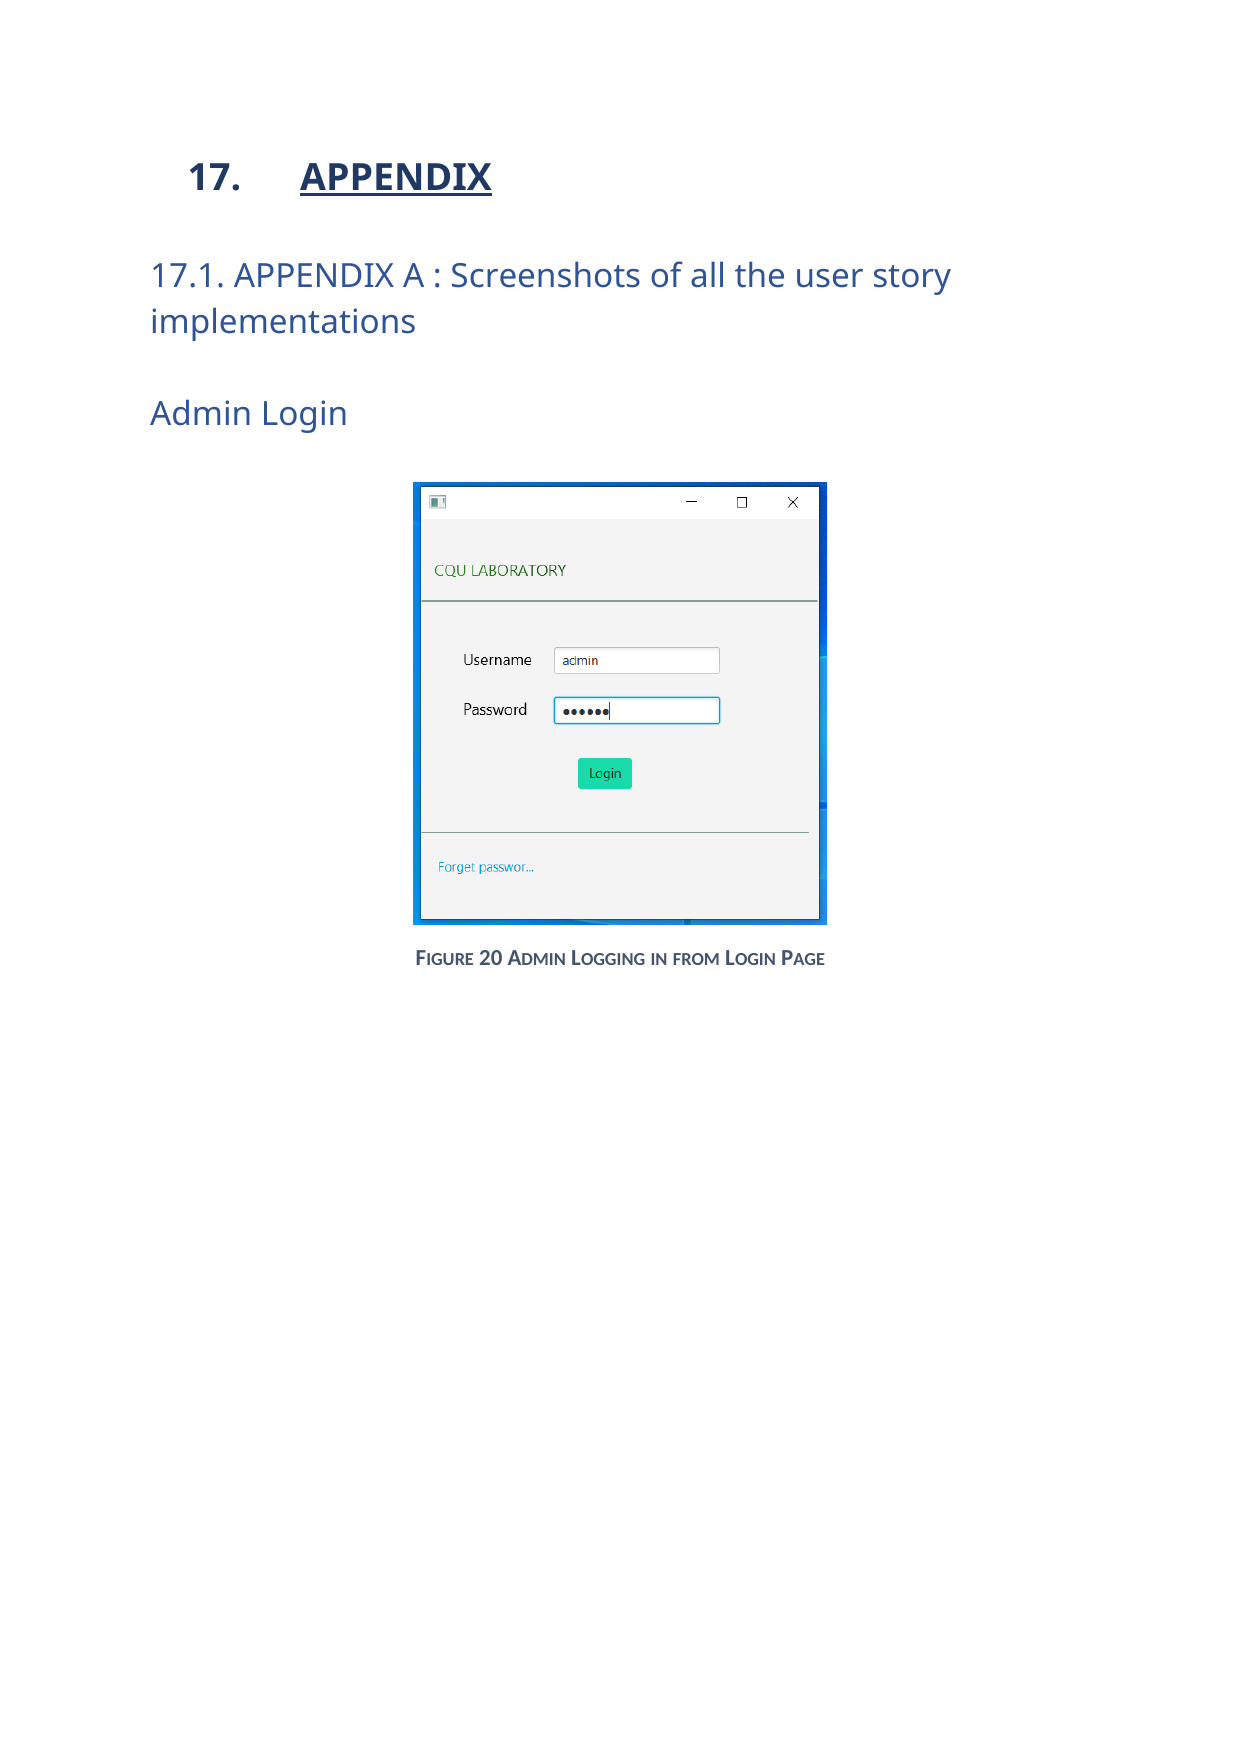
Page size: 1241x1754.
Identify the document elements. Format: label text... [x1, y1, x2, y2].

subtitle APPENDIX [187, 150, 1090, 201]
subtitle Admin Login [150, 390, 1090, 435]
subtitle 17.1. APPENDIX A : Screenshots of all the user story implementations [150, 252, 1090, 343]
picture [413, 482, 828, 925]
